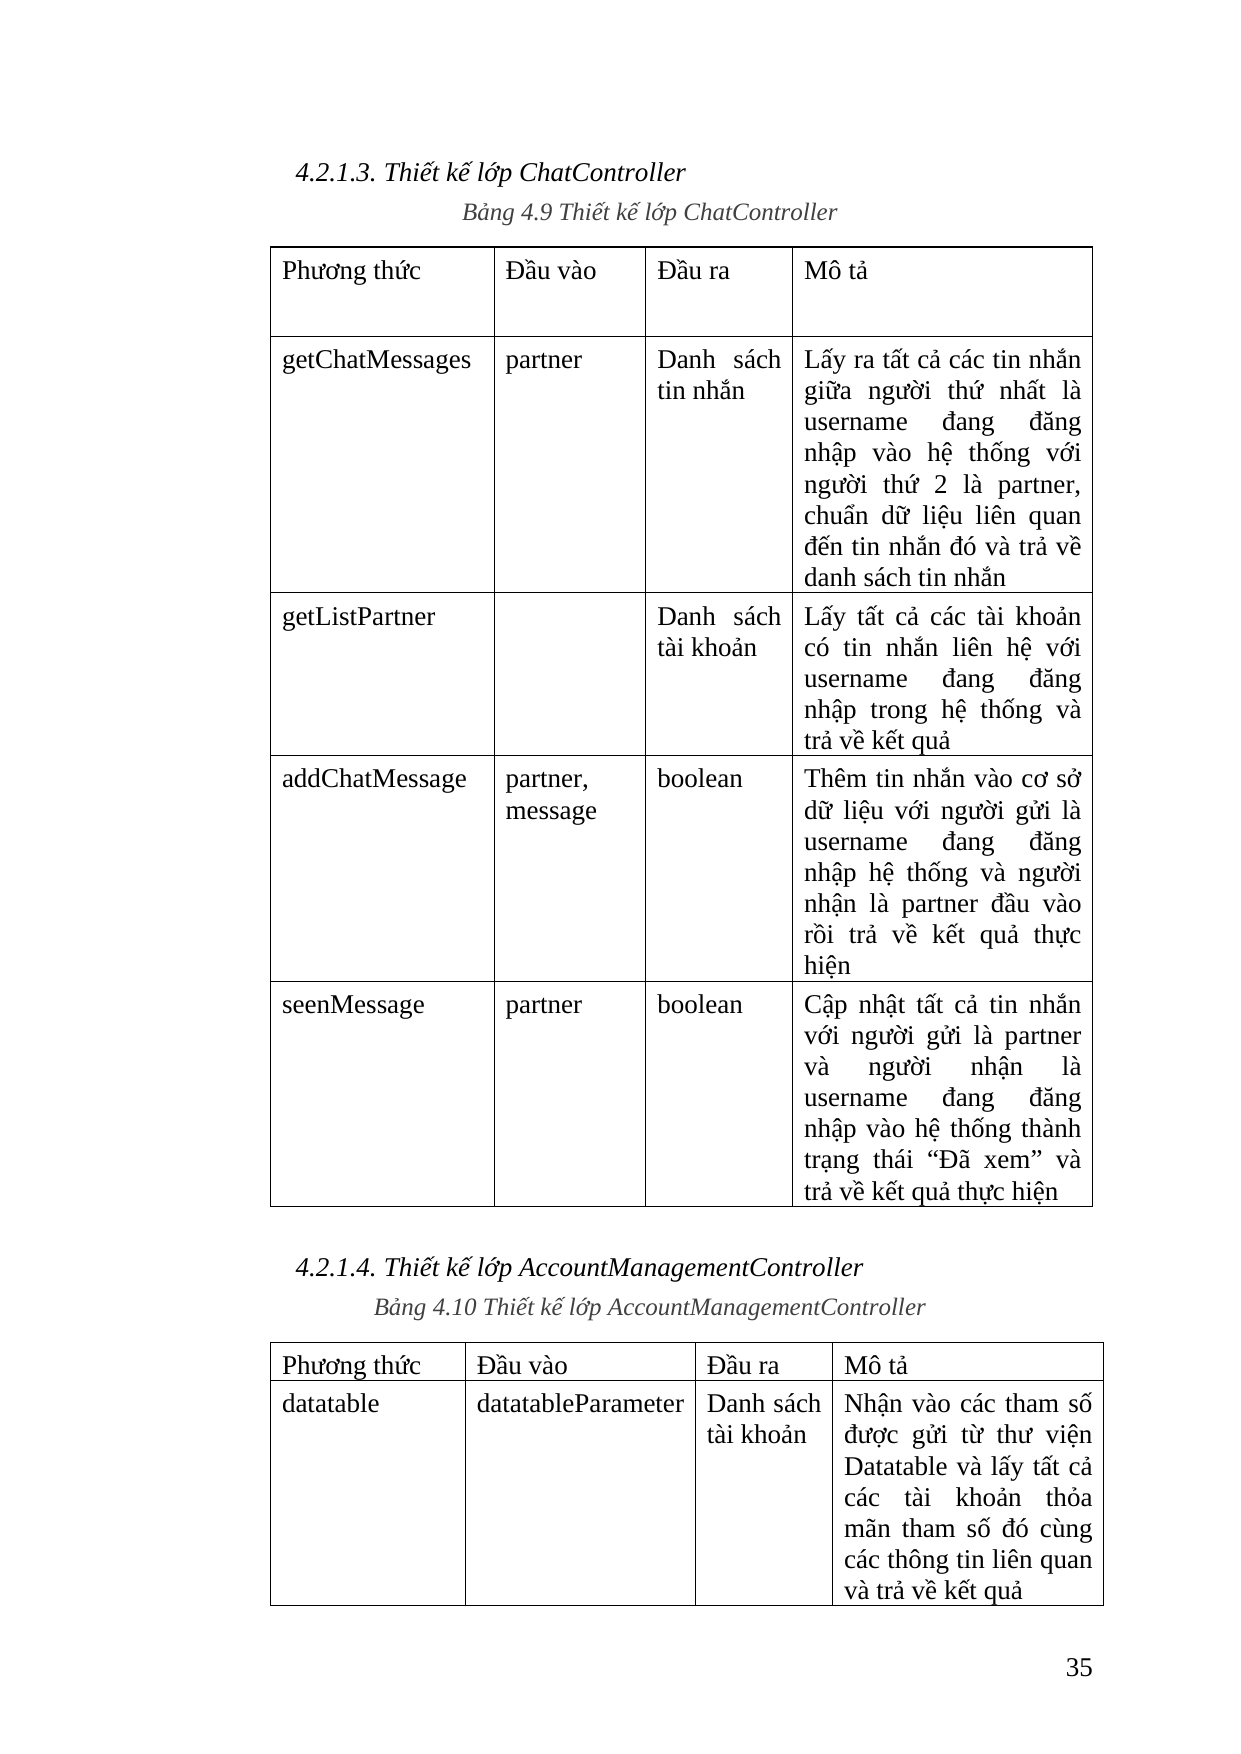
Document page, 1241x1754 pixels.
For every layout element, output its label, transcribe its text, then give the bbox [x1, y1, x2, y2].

table_cell Danh sách tài khoản [646, 593, 792, 755]
subtitle Thiết kế lớp AccountManagementController [207, 1252, 1092, 1283]
table_header Đầu ra [696, 1343, 832, 1380]
table_cell Cập nhật tất cả tin nhắn với người gửi là partner và người nhận là username đang đăng nhập vào hệ thống thành trạng thái “Đã xem” và trả về kết quả thực hiện [793, 982, 1092, 1206]
table_header Phương thức [271, 1343, 465, 1380]
table_cell getChatMessages [271, 337, 494, 592]
table_header Mô tả [793, 248, 1092, 336]
table_cell Danh sách tin nhắn [646, 337, 792, 592]
table_cell Nhận vào các tham số được gửi từ thư viện Datatable và lấy tất cả các tài khoản thỏa mãn tham số đó cùng các thông tin liên quan và trả về kết quả [833, 1381, 1103, 1605]
table_cell [495, 593, 645, 755]
table_cell boolean [646, 982, 792, 1206]
table_cell seenMessage [271, 982, 494, 1206]
table_header Phương thức [271, 248, 494, 336]
table_cell getListPartner [271, 593, 494, 755]
table_cell Lấy tất cả các tài khoản có tin nhắn liên hệ với username đang đăng nhập trong hệ thống và trả về kết quả [793, 593, 1092, 755]
table_cell datatableParameter [466, 1381, 695, 1605]
table_header Đầu vào [466, 1343, 695, 1380]
table_cell addChatMessage [271, 756, 494, 981]
table_cell partner, message [495, 756, 645, 981]
table_header Đầu ra [646, 248, 792, 336]
table_cell boolean [646, 756, 792, 981]
table_header Đầu vào [495, 248, 645, 336]
subtitle Thiết kế lớp ChatController [207, 156, 1092, 188]
table_cell datatable [271, 1381, 465, 1605]
table_cell Lấy ra tất cả các tin nhắn giữa người thứ nhất là username đang đăng nhập vào hệ thống với người thứ 2 là partner, chuẩn dữ liệu liên quan đến tin nhắn đó và trả về danh sách tin nhắn [793, 337, 1092, 592]
table_cell partner [495, 982, 645, 1206]
table_header Mô tả [833, 1343, 1103, 1380]
table_cell partner [495, 337, 645, 592]
table_cell Thêm tin nhắn vào cơ sở dữ liệu với người gửi là username đang đăng nhập hệ thống và người nhận là partner đầu vào rồi trả về kết quả thực hiện [793, 756, 1092, 981]
table_cell Danh sách tài khoản [696, 1381, 832, 1605]
